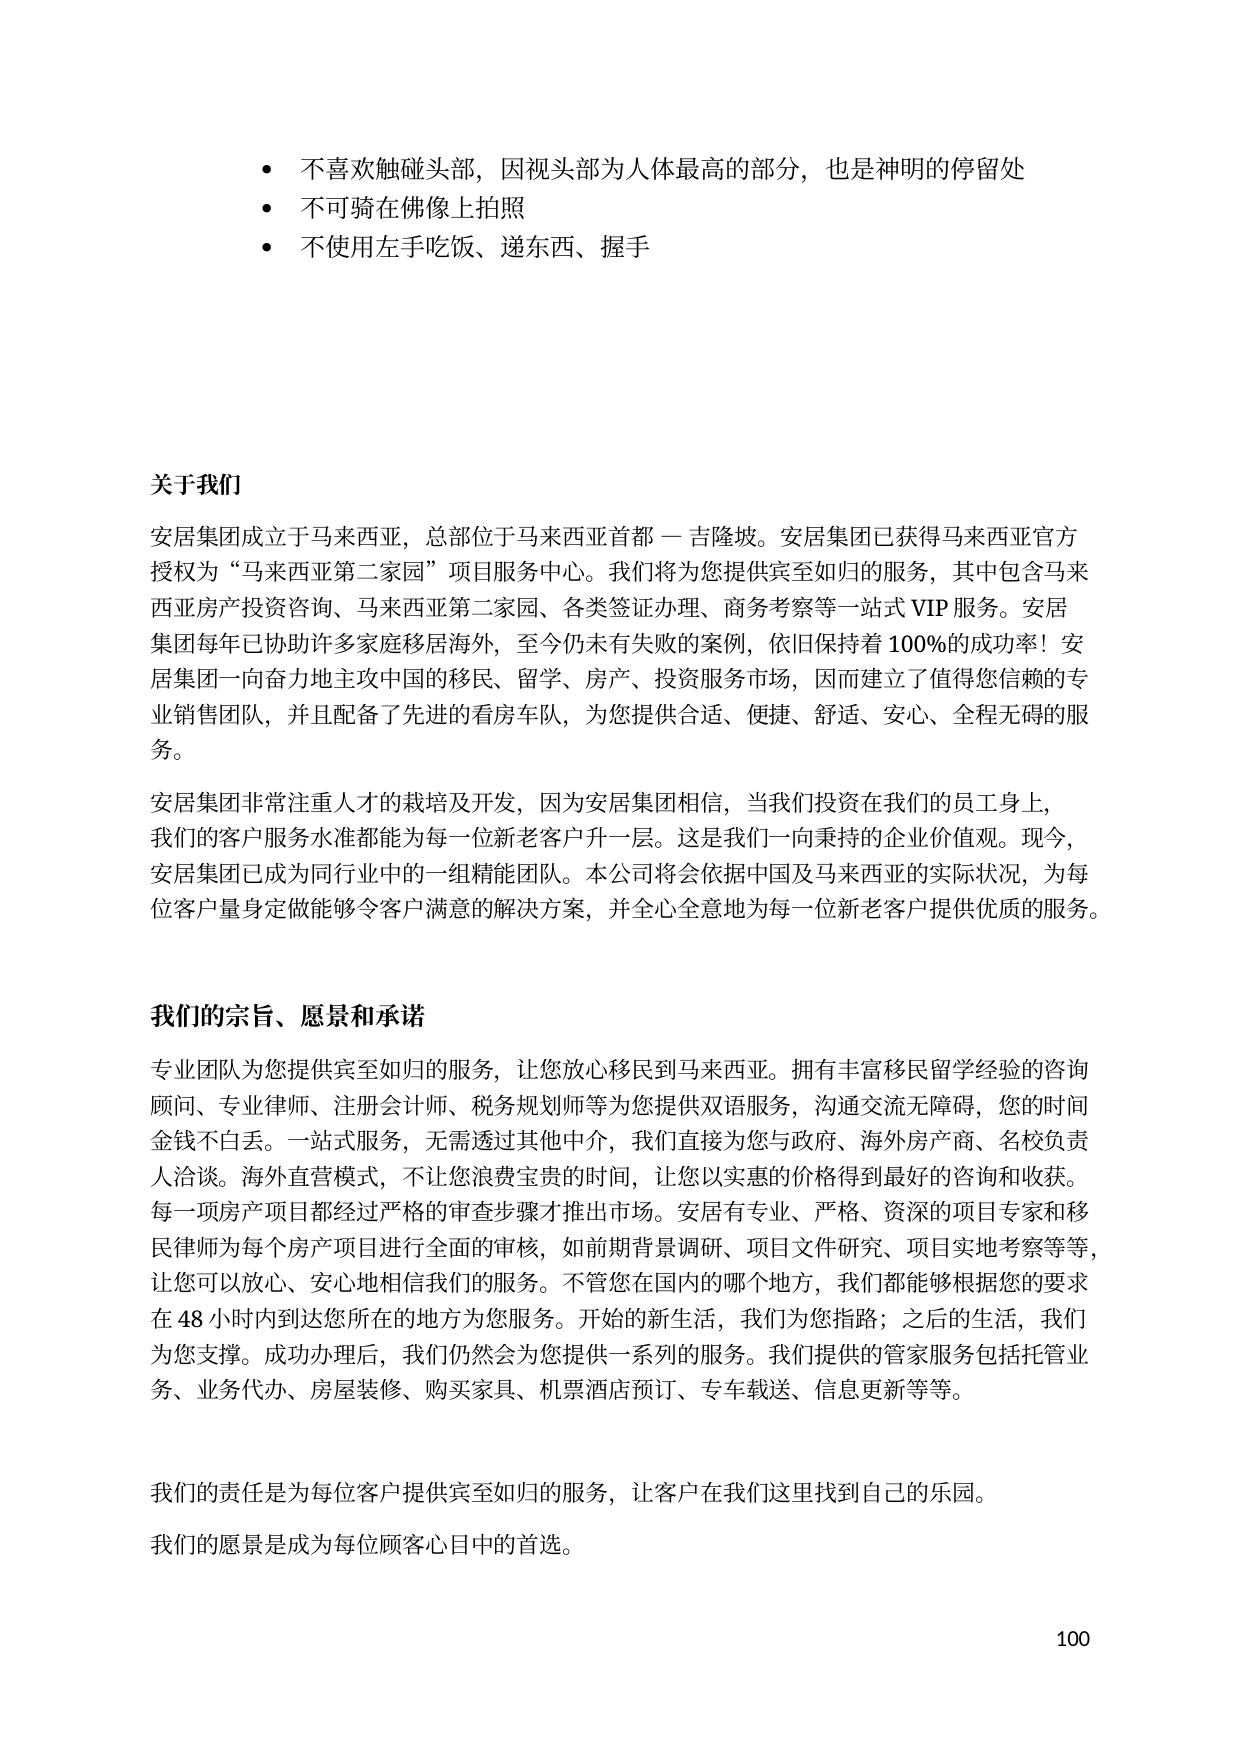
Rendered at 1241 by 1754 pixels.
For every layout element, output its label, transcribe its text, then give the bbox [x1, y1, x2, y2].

text 我们的愿景是成为每位顾客心目中的首选。 [150, 1527, 1090, 1560]
text 我们的宗旨、愿景和承诺 [150, 997, 1090, 1033]
text 专业团队为您提供宾至如归的服务，让您放心移民到马来西亚。拥有丰富移民留学经验的咨询顾问、专业律师、注册会计师、税务规划师等为您提供双语服务，沟通交流无障碍，您的时间金钱不白丢。一站式服务，无需透过其他中介，我们直接为您与政府、海外房产商、名校负责人洽谈。海外直营模式，不让您浪费宝贵的时间，让您以实惠的价格得到最好的咨询和收获。每一项房产项目都经过严格的审查步骤才推出市场。安居有专业、严格、资深的项目专家和移民律师为每个房产项目进行全面的审核，如前期背景调研、项目文件研究、项目实地考察等等，让您可以放心、安心地相信我们的服务。不管您在国内的哪个地方，我们都能够根据您的要求在48小时内到达您所在的地方为您服务。开始的新生活，我们为您指路；之后的生活，我们为您支撑。成功办理后，我们仍然会为您提供一系列的服务。我们提供的管家服务包括托管业务、业务代办、房屋装修、购买家具、机票酒店预订、专车载送、信息更新等等。 [150, 1052, 1090, 1405]
list 不使用左手吃饭、递东西、握手 [262, 227, 1090, 263]
text 我们的责任是为每位客户提供宾至如归的服务，让客户在我们这里找到自己的乐园。 [150, 1475, 1090, 1508]
text 安居集团成立于马来西亚，总部位于马来西亚首都 — 吉隆坡。安居集团已获得马来西亚官方授权为“马来西亚第二家园”项目服务中心。我们将为您提供宾至如归的服务，其中包含马来西亚房产投资咨询、马来西亚第二家园、各类签证办理、商务考察等一站式VIP服务。安居集团每年已协助许多家庭移居海外，至今仍未有失败的案例，依旧保持着100%的成功率！安居集团一向奋力地主攻中国的移民、留学、房产、投资服务市场，因而建立了值得您信赖的专业销售团队，并且配备了先进的看房车队，为您提供合适、便捷、舒适、安心、全程无碍的服务。 [150, 519, 1090, 765]
list 不喜欢触碰头部，因视头部为人体最高的部分，也是神明的停留处 [262, 150, 1090, 186]
text 关于我们 [150, 467, 1090, 500]
text 安居集团非常注重人才的栽培及开发，因为安居集团相信，当我们投资在我们的员工身上， 我们的客户服务水准都能为每一位新老客户升一层。这是我们一向秉持的企业价值观。现今，安居集团已成为同行业中的一组精能团队。本公司将会依据中国及马来西亚的实际状况，为每位客户量身定做能够令客户满意的解决方案，并全心全意地为每一位新老客户提供优质的服务。 [150, 785, 1090, 924]
list 不可骑在佛像上拍照 [262, 189, 1090, 225]
